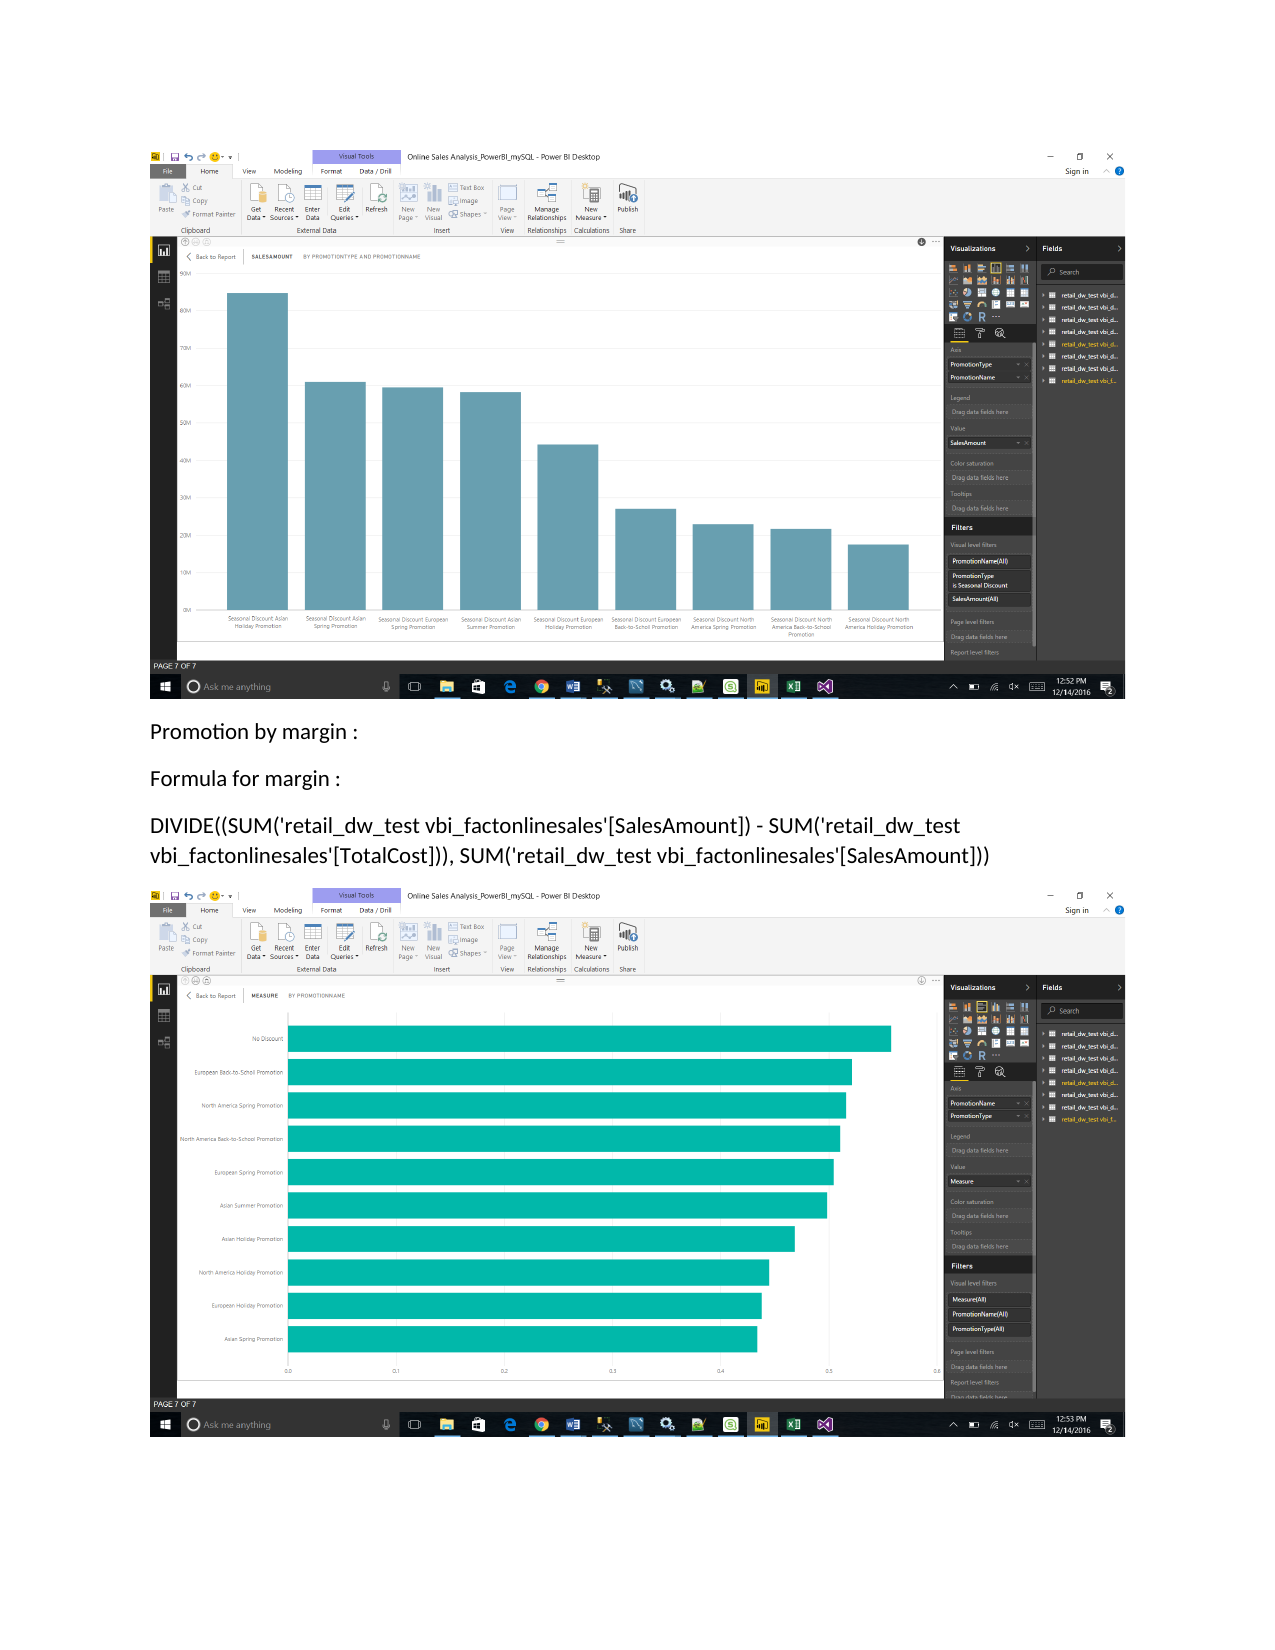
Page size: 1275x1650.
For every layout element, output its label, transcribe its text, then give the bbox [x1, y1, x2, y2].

text DIVIDE((SUM('retail_dw_test vbi_factonlinesales'[SalesAmount]) - SUM('retail_dw_test vbi_factonlinesales'[TotalCost])), SUM('retail_dw_test vbi_factonlinesales'[SalesAmount])) [150, 811, 1125, 869]
picture [150, 888, 1125, 1437]
picture [150, 150, 1125, 699]
text Promotion by margin : [150, 717, 1125, 745]
text Formula for margin : [150, 764, 1125, 792]
